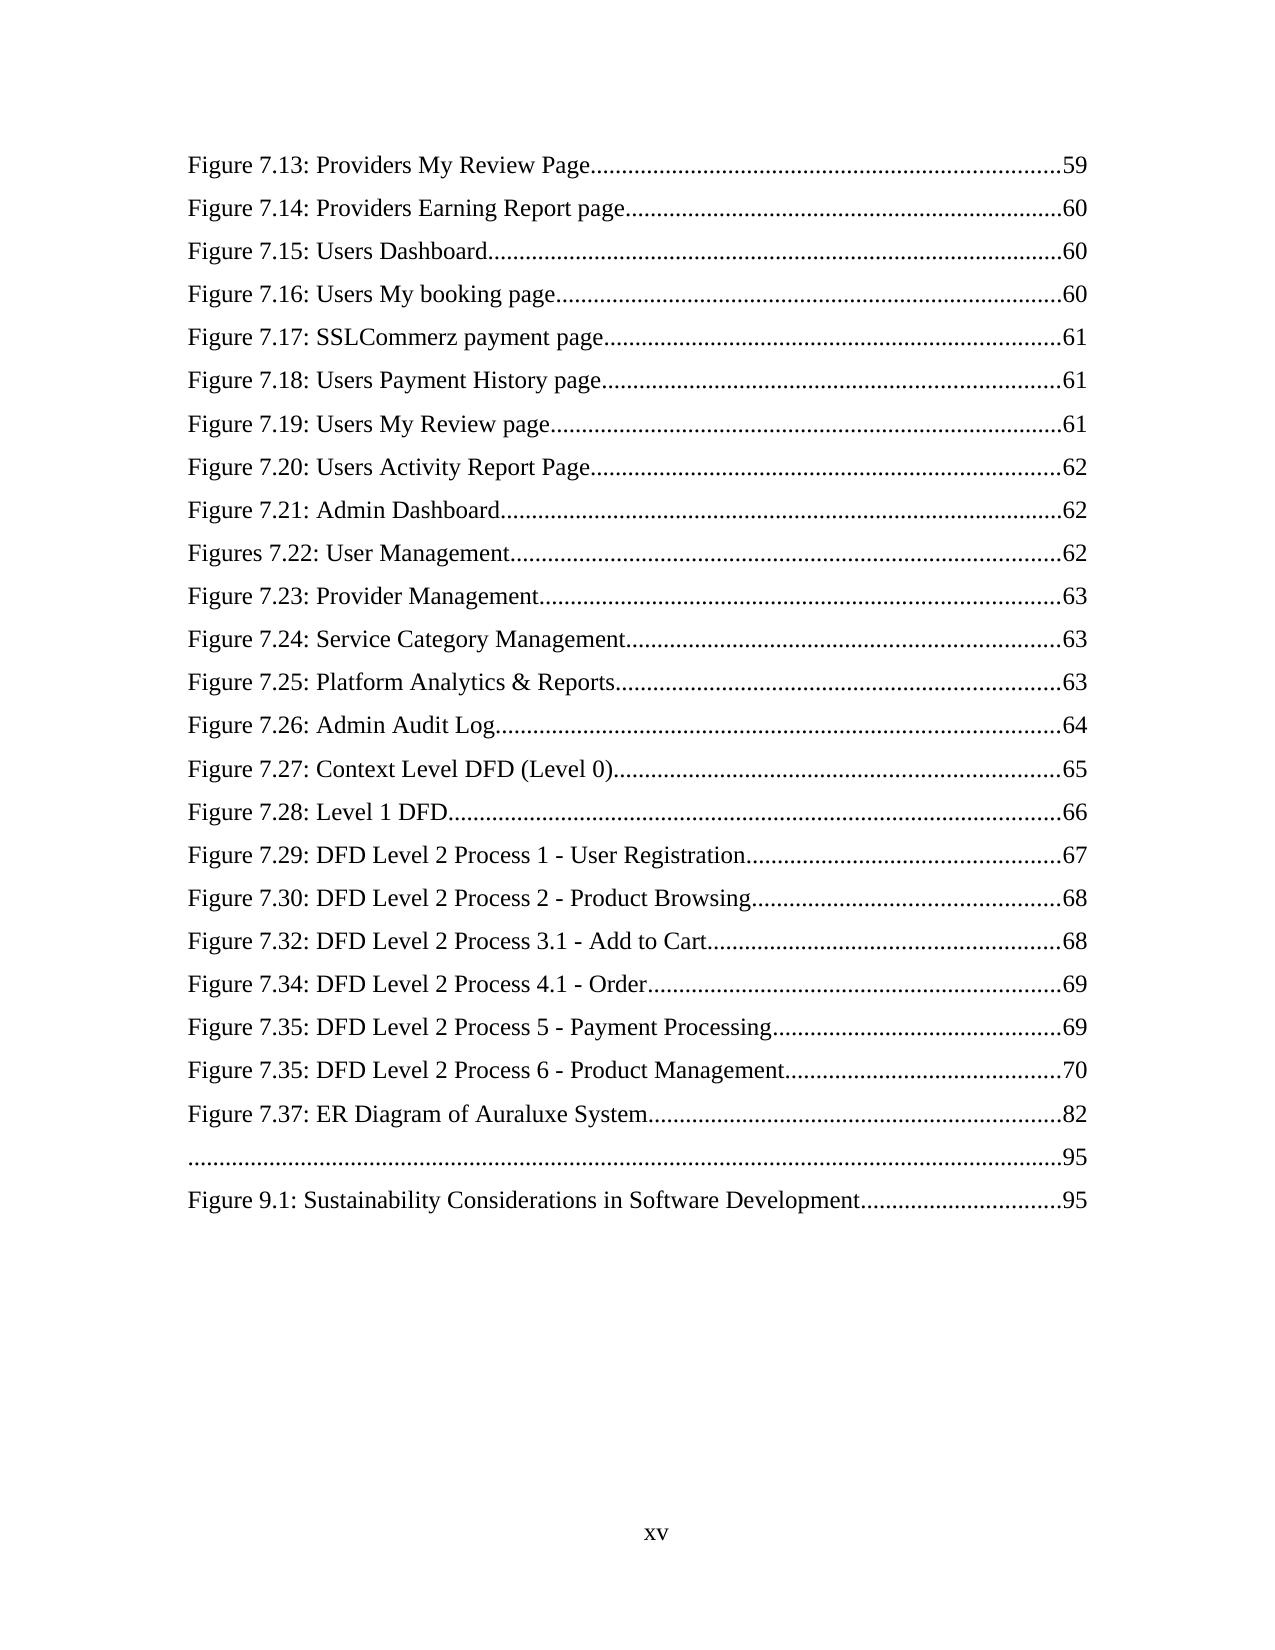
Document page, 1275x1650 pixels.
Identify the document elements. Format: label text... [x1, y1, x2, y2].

text Figure 7.26: Admin Audit Log 64 [187, 711, 1125, 739]
text Figure 7.32: DFD Level 2 Process 3.1 - Add to Cart 68 [187, 926, 1125, 955]
text Figure 7.18: Users Payment History page 61 [187, 366, 1125, 394]
text Figure 7.34: DFD Level 2 Process 4.1 - Order 69 [187, 969, 1125, 998]
text Figure 7.21: Admin Dashboard 62 [187, 495, 1125, 524]
text Figure 7.17: SSLCommerz payment page 61 [187, 322, 1125, 351]
text Figure 7.35: DFD Level 2 Process 6 - Product Management 70 [187, 1056, 1125, 1084]
text Figure 7.35: DFD Level 2 Process 5 - Payment Processing 69 [187, 1012, 1125, 1041]
text Figure 7.28: Level 1 DFD 66 [187, 797, 1125, 826]
text Figure 7.15: Users Dashboard 60 [187, 236, 1125, 265]
text Figure 9.1: Sustainability Considerations in Software Development 95 [187, 1185, 1125, 1214]
text Figure 7.13: Providers My Review Page 59 [187, 150, 1125, 179]
text Figure 7.23: Provider Management 63 [187, 581, 1125, 610]
text Figure 7.24: Service Category Management 63 [187, 624, 1125, 653]
text Figure 7.19: Users My Review page 61 [187, 409, 1125, 437]
text Figure 7.29: DFD Level 2 Process 1 - User Registration 67 [187, 840, 1125, 869]
text Figure 7.37: ER Diagram of Auraluxe System 82 [187, 1099, 1125, 1127]
text Figure 7.25: Platform Analytics & Reports 63 [187, 667, 1125, 696]
text Figure 7.30: DFD Level 2 Process 2 - Product Browsing 68 [187, 883, 1125, 912]
text 95 [187, 1142, 1125, 1171]
text Figure 7.20: Users Activity Report Page 62 [187, 452, 1125, 481]
text Figure 7.14: Providers Earning Report page 60 [187, 193, 1125, 222]
text Figure 7.16: Users My booking page 60 [187, 279, 1125, 308]
text Figure 7.27: Context Level DFD (Level 0) 65 [187, 754, 1125, 782]
text Figures 7.22: User Management 62 [187, 538, 1125, 567]
